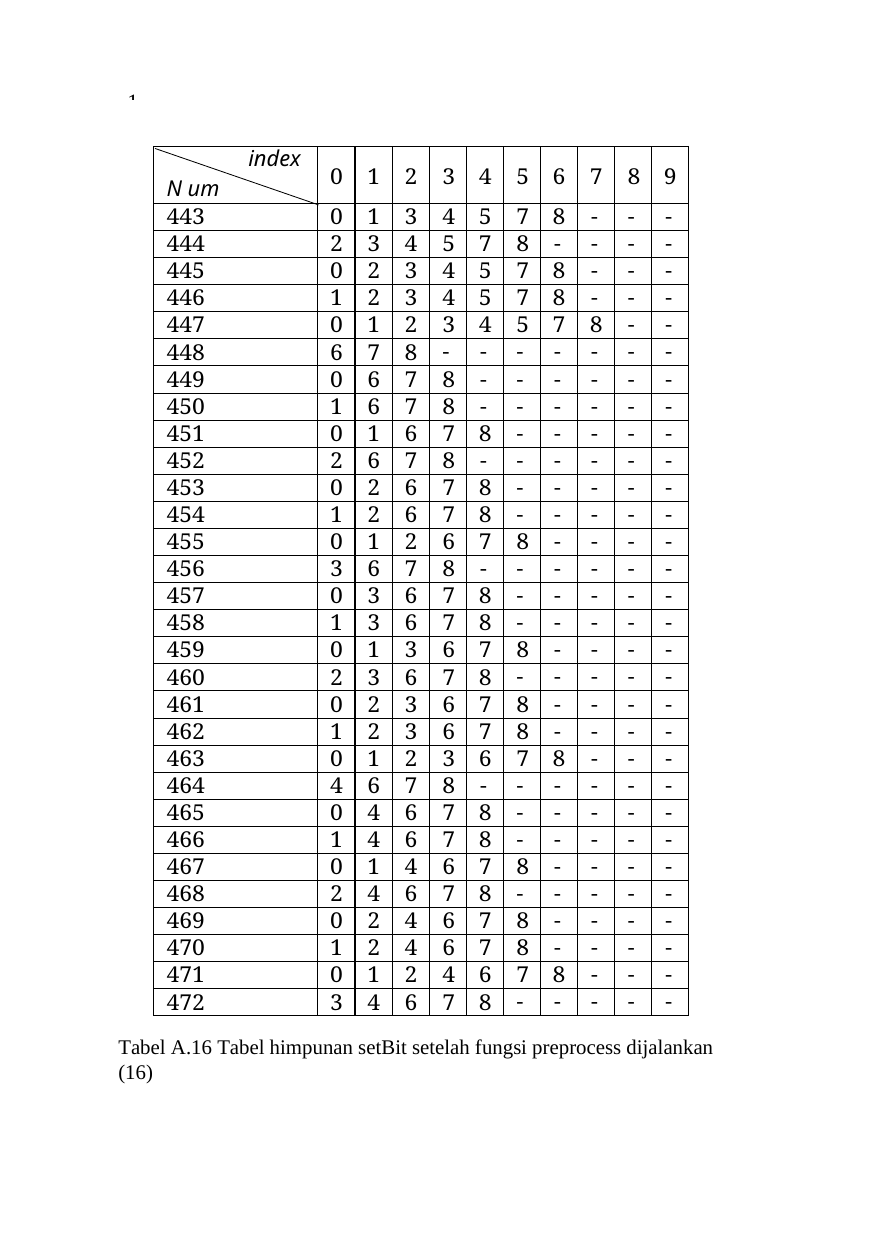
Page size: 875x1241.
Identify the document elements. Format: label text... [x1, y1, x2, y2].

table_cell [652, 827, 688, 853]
text Tabel A.16 Tabel himpunan setBit setelah fungsi preprocess dijalankan (16) [118, 1035, 727, 1084]
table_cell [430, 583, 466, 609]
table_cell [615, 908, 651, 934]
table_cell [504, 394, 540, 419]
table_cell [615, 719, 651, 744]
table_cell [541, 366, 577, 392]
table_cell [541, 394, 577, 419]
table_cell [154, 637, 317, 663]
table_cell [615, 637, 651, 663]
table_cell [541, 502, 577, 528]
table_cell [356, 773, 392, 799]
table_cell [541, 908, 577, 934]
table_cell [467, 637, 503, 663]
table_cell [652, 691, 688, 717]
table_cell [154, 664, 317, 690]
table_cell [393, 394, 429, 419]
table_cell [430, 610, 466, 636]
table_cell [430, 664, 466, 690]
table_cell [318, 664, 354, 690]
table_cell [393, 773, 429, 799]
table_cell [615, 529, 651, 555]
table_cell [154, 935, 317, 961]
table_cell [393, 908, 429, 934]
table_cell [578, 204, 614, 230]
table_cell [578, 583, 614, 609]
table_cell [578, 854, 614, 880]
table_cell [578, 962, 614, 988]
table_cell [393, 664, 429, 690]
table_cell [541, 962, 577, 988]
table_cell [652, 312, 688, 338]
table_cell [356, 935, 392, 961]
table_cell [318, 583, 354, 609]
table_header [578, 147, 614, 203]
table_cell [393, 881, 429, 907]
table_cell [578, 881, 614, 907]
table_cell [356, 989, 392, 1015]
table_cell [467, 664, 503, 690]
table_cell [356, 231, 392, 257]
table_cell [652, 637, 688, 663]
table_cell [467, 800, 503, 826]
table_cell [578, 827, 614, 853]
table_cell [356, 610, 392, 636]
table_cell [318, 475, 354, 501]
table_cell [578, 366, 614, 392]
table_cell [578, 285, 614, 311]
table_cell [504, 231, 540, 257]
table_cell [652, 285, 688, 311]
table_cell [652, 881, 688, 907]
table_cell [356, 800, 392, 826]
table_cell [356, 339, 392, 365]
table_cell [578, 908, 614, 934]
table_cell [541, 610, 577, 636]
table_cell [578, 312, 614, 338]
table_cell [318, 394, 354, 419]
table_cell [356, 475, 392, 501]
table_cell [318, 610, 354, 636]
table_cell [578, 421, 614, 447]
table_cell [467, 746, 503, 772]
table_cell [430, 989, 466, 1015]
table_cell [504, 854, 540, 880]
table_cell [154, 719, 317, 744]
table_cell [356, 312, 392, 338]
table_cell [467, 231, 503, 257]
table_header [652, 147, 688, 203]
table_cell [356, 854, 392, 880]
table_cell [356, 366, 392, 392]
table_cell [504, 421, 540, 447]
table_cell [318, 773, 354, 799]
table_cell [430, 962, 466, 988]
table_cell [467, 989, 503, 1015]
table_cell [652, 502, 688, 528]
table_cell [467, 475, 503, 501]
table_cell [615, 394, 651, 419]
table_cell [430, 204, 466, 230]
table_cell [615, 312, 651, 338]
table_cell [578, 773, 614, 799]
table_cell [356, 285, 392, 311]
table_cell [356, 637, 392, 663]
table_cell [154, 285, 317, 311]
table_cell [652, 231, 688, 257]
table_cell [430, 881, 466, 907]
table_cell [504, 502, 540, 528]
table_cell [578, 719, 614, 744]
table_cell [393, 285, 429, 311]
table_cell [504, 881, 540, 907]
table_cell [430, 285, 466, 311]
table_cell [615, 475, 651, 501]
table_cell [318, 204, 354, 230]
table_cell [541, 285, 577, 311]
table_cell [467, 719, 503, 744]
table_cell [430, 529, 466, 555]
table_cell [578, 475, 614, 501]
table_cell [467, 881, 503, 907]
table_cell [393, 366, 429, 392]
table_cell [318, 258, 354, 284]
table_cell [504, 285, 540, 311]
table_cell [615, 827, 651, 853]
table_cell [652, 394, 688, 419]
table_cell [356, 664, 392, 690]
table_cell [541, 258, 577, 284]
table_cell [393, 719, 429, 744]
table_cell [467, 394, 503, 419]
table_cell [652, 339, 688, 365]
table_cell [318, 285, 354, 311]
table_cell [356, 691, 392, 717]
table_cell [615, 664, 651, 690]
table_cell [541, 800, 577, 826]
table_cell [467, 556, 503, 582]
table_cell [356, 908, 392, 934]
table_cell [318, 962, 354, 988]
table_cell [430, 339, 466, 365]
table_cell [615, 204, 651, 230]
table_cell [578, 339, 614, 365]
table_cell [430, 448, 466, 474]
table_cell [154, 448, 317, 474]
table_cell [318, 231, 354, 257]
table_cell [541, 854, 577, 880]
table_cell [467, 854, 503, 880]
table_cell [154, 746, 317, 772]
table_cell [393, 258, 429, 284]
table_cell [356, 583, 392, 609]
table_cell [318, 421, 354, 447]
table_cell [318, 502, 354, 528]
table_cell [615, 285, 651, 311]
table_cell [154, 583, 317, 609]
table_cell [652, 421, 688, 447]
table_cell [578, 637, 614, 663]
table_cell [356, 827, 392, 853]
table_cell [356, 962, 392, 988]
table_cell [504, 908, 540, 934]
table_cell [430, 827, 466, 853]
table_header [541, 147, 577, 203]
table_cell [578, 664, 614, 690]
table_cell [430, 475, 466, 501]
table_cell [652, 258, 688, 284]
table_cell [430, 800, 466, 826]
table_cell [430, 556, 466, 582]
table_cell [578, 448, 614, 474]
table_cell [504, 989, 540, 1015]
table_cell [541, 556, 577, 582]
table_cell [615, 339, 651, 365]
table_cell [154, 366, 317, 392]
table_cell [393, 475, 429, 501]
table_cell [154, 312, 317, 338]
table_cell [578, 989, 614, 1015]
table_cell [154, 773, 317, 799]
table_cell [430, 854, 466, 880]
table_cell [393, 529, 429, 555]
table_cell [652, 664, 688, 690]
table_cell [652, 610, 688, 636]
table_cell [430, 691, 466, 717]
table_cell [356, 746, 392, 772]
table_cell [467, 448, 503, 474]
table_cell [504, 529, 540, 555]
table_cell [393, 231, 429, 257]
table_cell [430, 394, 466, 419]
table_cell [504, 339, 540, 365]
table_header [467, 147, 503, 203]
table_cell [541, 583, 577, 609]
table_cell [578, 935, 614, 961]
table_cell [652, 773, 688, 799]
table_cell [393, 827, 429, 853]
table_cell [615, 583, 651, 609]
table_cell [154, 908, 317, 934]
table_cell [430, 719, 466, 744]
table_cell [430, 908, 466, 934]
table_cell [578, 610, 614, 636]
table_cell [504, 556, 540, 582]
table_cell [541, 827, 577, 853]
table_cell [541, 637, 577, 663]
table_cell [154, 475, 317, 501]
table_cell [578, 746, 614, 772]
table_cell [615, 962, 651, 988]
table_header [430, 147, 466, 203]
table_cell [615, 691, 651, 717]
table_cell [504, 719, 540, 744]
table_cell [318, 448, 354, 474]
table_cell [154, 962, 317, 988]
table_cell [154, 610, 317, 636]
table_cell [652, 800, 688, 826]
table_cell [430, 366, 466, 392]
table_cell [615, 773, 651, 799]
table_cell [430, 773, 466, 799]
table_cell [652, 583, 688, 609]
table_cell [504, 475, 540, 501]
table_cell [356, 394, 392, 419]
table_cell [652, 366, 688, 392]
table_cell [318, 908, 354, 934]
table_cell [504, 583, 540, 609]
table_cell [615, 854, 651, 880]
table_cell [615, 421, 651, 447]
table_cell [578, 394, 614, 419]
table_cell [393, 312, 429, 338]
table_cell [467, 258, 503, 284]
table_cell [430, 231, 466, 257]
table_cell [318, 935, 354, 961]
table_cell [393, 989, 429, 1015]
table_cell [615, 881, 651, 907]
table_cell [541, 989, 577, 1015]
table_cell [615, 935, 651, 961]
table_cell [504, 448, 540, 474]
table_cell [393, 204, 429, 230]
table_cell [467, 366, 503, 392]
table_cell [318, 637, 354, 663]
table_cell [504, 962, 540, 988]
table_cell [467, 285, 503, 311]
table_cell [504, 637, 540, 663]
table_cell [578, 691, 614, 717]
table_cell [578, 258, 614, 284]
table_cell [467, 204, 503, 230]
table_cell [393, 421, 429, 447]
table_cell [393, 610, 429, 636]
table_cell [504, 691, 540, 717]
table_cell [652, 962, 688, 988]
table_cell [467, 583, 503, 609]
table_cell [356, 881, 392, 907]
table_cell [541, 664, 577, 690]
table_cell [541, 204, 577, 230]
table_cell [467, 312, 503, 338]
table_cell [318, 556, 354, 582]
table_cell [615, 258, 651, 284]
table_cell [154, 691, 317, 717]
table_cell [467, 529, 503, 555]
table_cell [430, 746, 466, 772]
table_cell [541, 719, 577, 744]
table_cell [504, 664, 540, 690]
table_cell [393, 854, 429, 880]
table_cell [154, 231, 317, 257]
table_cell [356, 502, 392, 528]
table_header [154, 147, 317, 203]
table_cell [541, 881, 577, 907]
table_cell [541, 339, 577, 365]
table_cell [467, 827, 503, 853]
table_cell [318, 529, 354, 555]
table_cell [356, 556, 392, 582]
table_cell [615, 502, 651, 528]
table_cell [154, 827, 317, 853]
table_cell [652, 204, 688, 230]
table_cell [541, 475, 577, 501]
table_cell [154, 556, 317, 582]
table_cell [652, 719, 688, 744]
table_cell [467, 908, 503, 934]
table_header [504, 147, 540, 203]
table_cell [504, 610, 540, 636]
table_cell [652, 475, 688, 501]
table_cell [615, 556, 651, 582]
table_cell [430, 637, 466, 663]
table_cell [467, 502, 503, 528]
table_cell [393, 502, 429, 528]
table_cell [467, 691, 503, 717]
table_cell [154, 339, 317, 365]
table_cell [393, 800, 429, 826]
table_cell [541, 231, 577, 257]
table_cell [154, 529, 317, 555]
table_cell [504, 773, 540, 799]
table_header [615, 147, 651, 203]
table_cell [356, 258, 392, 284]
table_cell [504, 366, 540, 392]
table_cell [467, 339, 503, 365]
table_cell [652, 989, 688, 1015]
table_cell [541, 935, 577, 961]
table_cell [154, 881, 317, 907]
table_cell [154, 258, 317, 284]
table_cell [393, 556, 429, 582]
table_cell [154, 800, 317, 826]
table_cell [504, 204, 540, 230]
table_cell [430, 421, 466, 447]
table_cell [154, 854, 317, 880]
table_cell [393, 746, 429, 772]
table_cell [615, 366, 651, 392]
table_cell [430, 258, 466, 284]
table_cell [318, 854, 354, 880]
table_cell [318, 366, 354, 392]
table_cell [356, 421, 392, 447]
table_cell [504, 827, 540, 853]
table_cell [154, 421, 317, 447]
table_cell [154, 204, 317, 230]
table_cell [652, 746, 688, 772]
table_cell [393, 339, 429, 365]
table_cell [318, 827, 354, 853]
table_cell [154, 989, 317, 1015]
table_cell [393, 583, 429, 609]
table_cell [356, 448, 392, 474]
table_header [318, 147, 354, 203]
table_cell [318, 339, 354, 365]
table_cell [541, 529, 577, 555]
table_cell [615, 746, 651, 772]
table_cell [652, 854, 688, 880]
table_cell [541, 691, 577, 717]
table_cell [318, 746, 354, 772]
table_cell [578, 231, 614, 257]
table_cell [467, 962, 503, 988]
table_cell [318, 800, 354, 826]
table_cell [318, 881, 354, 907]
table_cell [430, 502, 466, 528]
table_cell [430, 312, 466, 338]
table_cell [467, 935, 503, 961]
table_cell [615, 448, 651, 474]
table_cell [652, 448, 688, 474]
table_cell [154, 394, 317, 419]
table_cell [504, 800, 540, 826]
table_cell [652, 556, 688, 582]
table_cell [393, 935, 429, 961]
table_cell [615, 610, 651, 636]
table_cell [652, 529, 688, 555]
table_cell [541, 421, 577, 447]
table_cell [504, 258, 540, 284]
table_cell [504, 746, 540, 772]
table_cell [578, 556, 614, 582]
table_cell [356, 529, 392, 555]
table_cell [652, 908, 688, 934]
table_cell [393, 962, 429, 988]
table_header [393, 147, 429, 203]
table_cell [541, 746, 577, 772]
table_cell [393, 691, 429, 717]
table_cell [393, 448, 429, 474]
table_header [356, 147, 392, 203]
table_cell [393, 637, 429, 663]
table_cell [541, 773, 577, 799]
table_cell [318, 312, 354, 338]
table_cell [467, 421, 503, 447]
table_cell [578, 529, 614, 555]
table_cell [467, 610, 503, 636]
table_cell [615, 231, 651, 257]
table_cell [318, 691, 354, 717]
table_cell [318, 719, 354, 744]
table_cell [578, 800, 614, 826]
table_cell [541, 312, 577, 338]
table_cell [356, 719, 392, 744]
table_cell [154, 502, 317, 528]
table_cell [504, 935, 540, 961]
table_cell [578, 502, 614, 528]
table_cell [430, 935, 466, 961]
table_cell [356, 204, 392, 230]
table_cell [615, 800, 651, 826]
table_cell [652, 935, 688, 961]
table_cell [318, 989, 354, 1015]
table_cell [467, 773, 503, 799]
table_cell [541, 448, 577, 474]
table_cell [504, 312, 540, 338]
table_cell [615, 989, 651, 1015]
